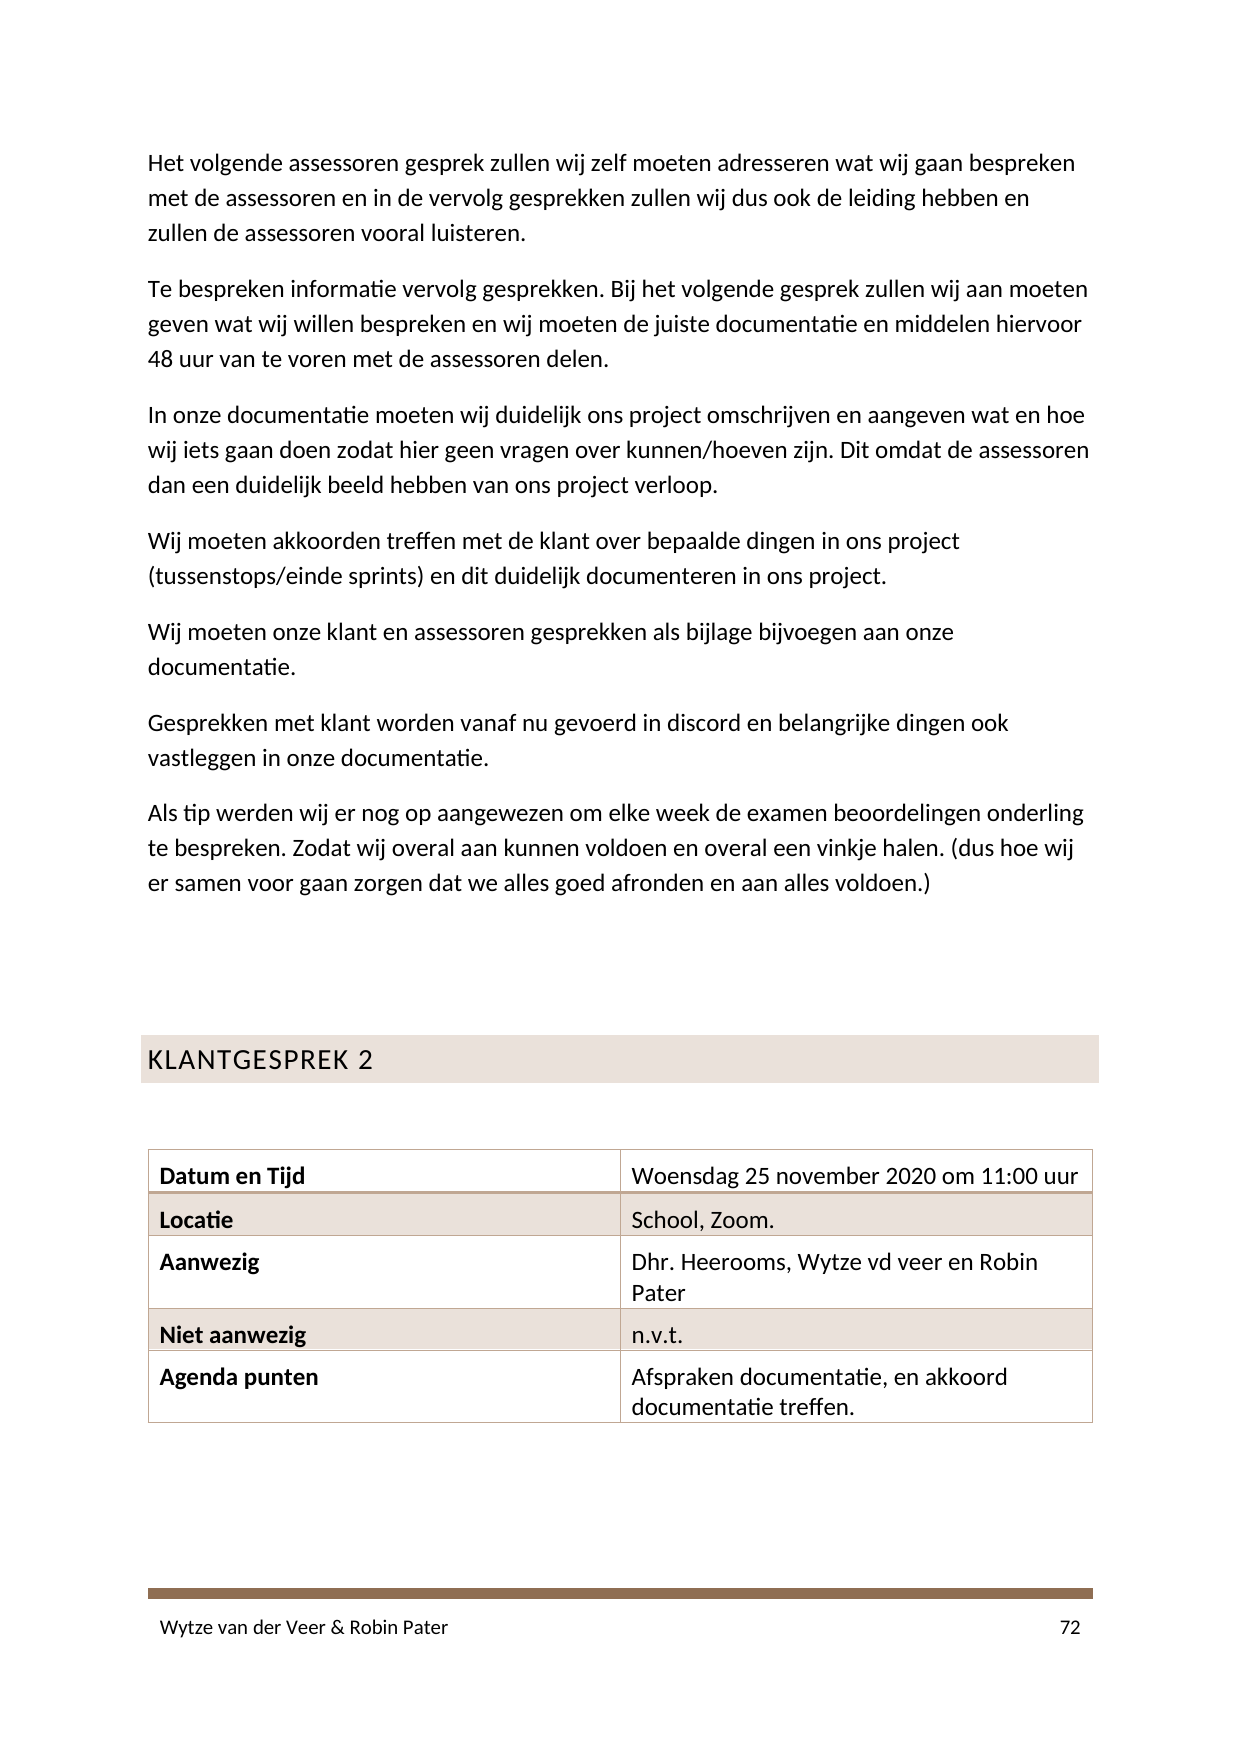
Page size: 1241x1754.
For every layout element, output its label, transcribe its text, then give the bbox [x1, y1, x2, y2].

text Te bespreken informatie vervolg gesprekken. Bij het volgende gesprek zullen wij aan moeten geven wat wij willen bespreken en wij moeten de juiste documentatie en middelen hiervoor 48 uur van te voren met de assessoren delen. [148, 273, 1093, 374]
table_cell n.v.t. [621, 1309, 1092, 1349]
table_cell Afspraken documentatie, en akkoord documentatie treffen. [621, 1351, 1092, 1422]
text Als tip werden wij er nog op aangewezen om elke week de examen beoordelingen onderling te bespreken. Zodat wij overal aan kunnen voldoen en overal een vinkje halen. (dus hoe wij er samen voor gaan zorgen dat we alles goed afronden en aan alles voldoen.) [148, 798, 1093, 898]
table_header Datum en Tijd [149, 1150, 620, 1191]
table_cell Dhr. Heerooms, Wytze vd veer en Robin Pater [621, 1236, 1092, 1307]
table_cell Aanwezig [149, 1236, 620, 1307]
subtitle Klantgesprek 2 [148, 1041, 1093, 1077]
table_cell School, Zoom. [621, 1194, 1092, 1235]
text Wij moeten onze klant en assessoren gesprekken als bijlage bijvoegen aan onze documentatie. [148, 616, 1093, 681]
text In onze documentatie moeten wij duidelijk ons project omschrijven en aangeven wat en hoe wij iets gaan doen zodat hier geen vragen over kunnen/hoeven zijn. Dit omdat de assessoren dan een duidelijk beeld hebben van ons project verloop. [148, 399, 1093, 500]
table_header Woensdag 25 november 2020 om 11:00 uur [621, 1150, 1092, 1191]
table_cell Agenda punten [149, 1351, 620, 1422]
text Gesprekken met klant worden vanaf nu gevoerd in discord en belangrijke dingen ook vastleggen in onze documentatie. [148, 707, 1093, 772]
text Wij moeten akkoorden treffen met de klant over bepaalde dingen in ons project (tussenstops/einde sprints) en dit duidelijk documenteren in ons project. [148, 525, 1093, 591]
text Het volgende assessoren gesprek zullen wij zelf moeten adresseren wat wij gaan bespreken met de assessoren en in de vervolg gesprekken zullen wij dus ook de leiding hebben en zullen de assessoren vooral luisteren. [148, 148, 1093, 248]
table_cell Locatie [149, 1194, 620, 1235]
table_cell Niet aanwezig [149, 1309, 620, 1349]
